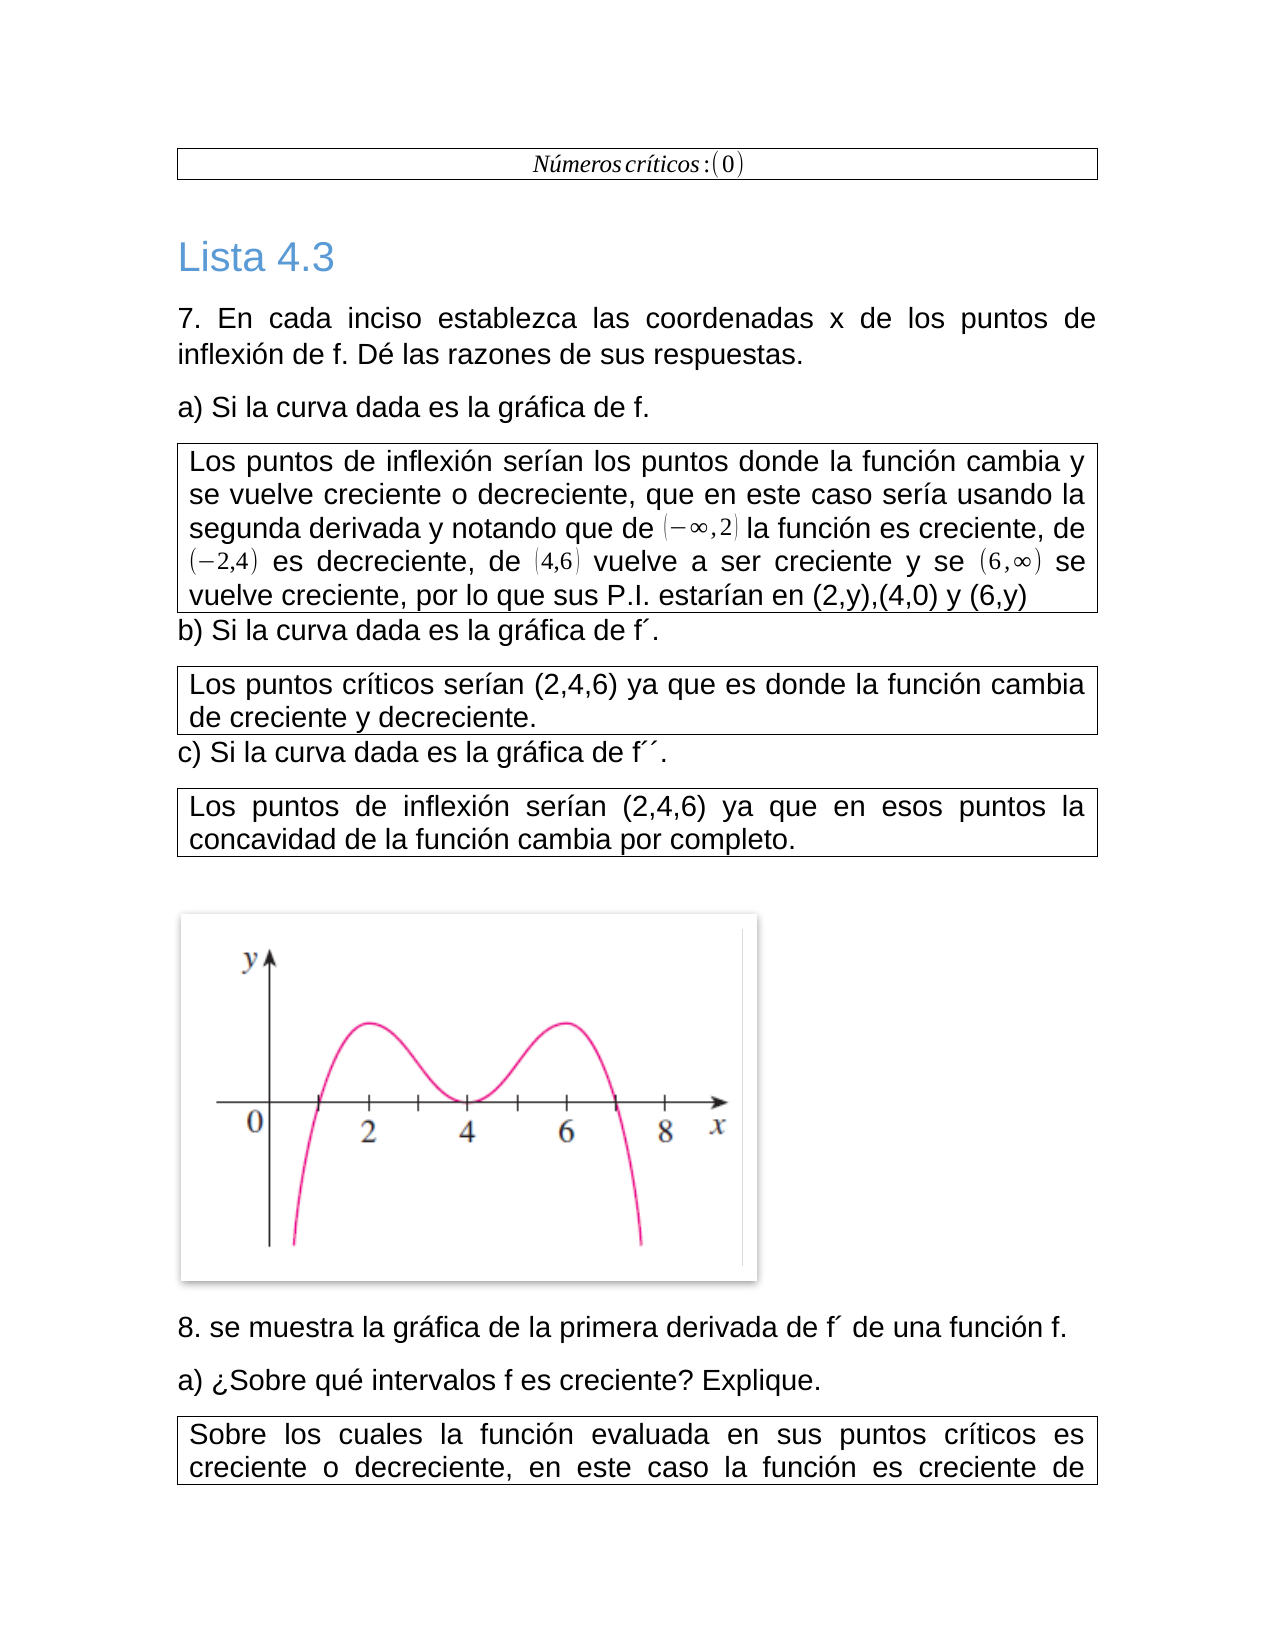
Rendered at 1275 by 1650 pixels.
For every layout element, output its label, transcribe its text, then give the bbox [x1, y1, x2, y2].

text 8. se muestra la gráfica de la primera derivada de f´ de una función f. [177, 1310, 1098, 1343]
table_header Los puntos de inflexión serían (2,4,6) ya que en esos puntos la concavidad de la función cambia por completo. [178, 789, 1097, 856]
table_cell [178, 149, 1097, 179]
text c) Si la curva dada es la gráfica de f´´. [177, 735, 1098, 768]
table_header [178, 1417, 1097, 1484]
text 7. En cada inciso establezca las coordenadas x de los puntos de inflexión de f. Dé las razones de sus respuestas. [177, 301, 1098, 371]
picture [196, 929, 743, 1266]
table_header Los puntos de inflexión serían los puntos donde la función cambia y se vuelve creciente o decreciente, que en este caso sería usando la segunda derivada y notando que de la función es creciente, de es decreciente, de vuelve a ser creciente y se se vuelve creciente, por lo que sus P.I. estarían en (2,y),(4,0) y (6,y) [178, 444, 1097, 612]
table_header Los puntos críticos serían (2,4,6) ya que es donde la función cambia de creciente y decreciente. [178, 667, 1097, 734]
text a) ¿Sobre qué intervalos f es creciente? Explique. [177, 1363, 1098, 1396]
text a) Si la curva dada es la gráfica de f. [177, 390, 1098, 423]
text b) Si la curva dada es la gráfica de f´. [177, 613, 1098, 647]
text Lista 4.3 [177, 232, 1098, 280]
